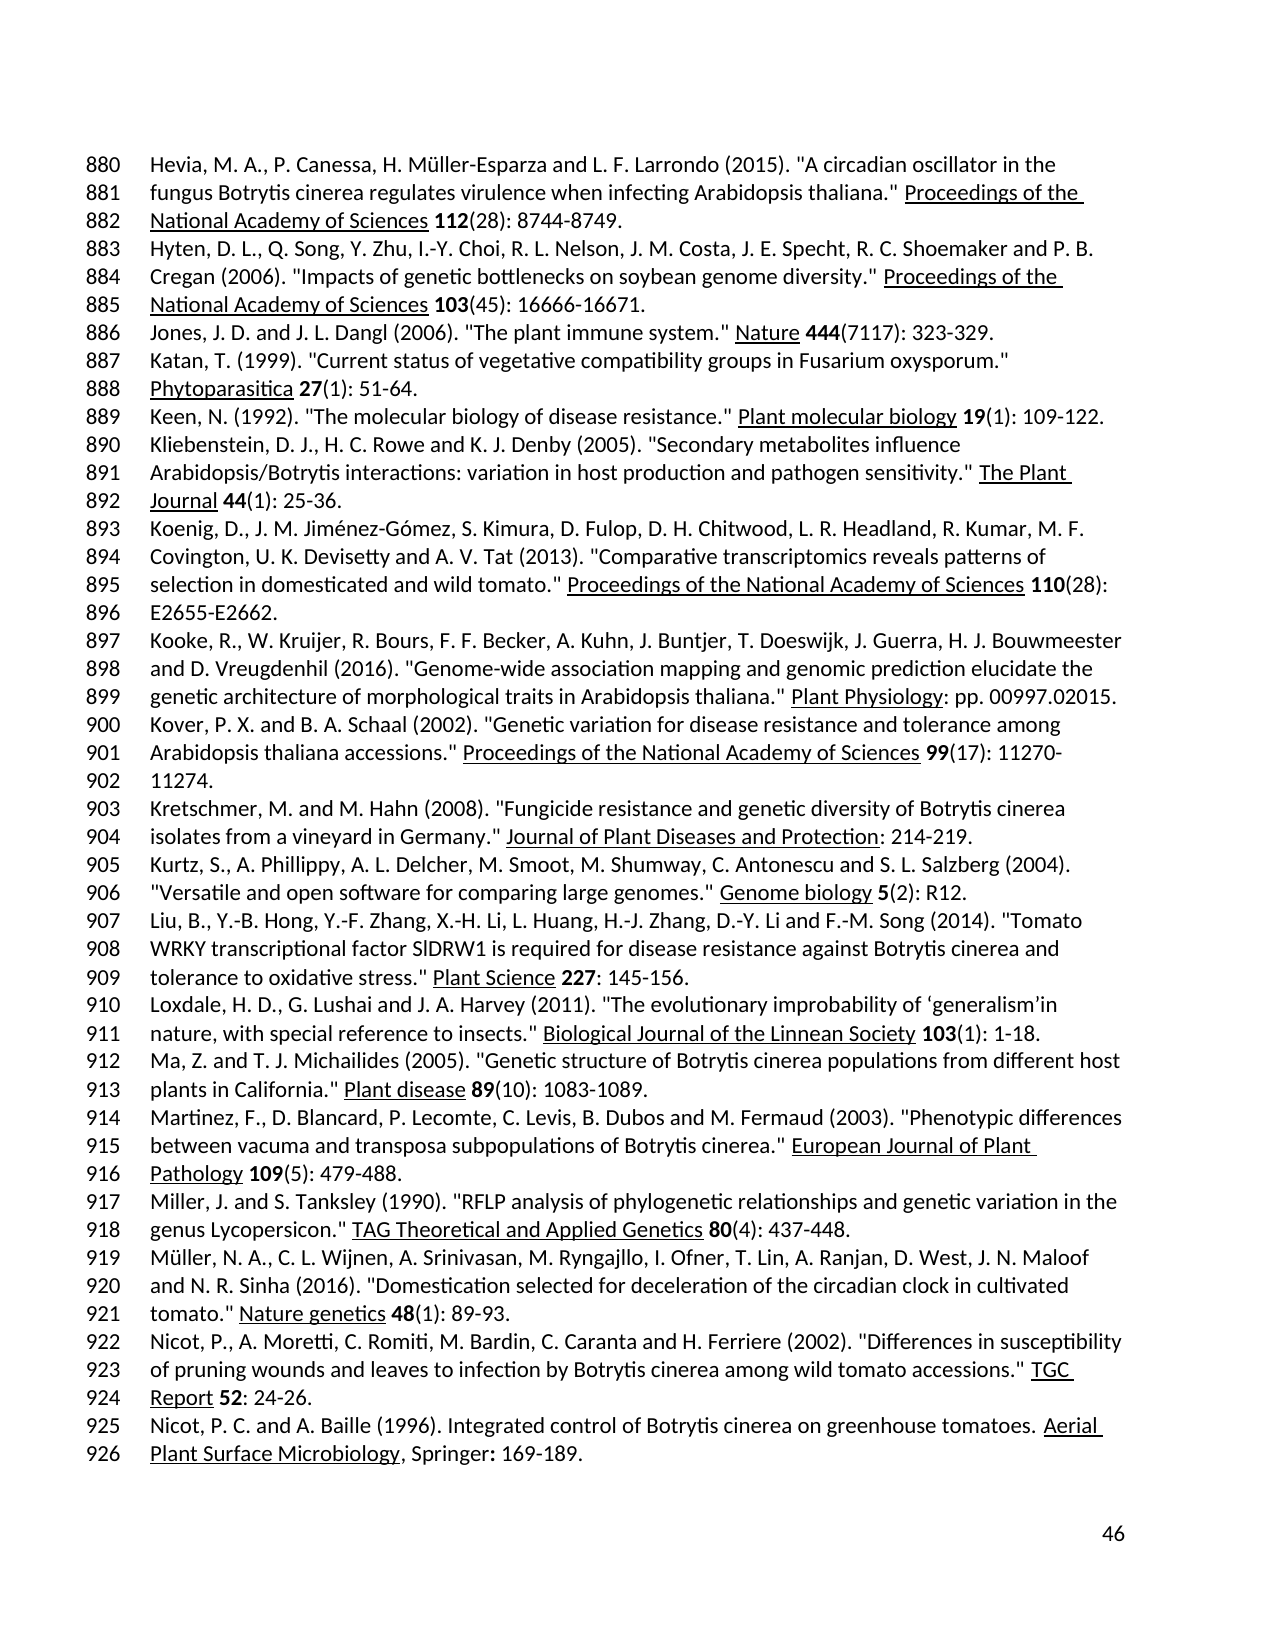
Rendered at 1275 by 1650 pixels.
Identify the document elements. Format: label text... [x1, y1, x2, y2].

text Hevia, M. A., P. Canessa, H. Müller-Esparza and L. F. Larrondo (2015). "A circadian oscillator in the fungus Botrytis cinerea regulates virulence when infecting Arabidopsis thaliana." Proceedings of the National Academy of Sciences 112(28): 8744-8749. [150, 150, 1125, 234]
text Kurtz, S., A. Phillippy, A. L. Delcher, M. Smoot, M. Shumway, C. Antonescu and S. L. Salzberg (2004). "Versatile and open software for comparing large genomes." Genome biology 5(2): R12. [150, 851, 1125, 907]
text Martinez, F., D. Blancard, P. Lecomte, C. Levis, B. Dubos and M. Fermaud (2003). "Phenotypic differences between vacuma and transposa subpopulations of Botrytis cinerea." European Journal of Plant Pathology 109(5): 479-488. [150, 1103, 1125, 1187]
text Kretschmer, M. and M. Hahn (2008). "Fungicide resistance and genetic diversity of Botrytis cinerea isolates from a vineyard in Germany." Journal of Plant Diseases and Protection: 214-219. [150, 794, 1125, 851]
text Jones, J. D. and J. L. Dangl (2006). "The plant immune system." Nature 444(7117): 323-329. [150, 318, 1125, 346]
text Kover, P. X. and B. A. Schaal (2002). "Genetic variation for disease resistance and tolerance among Arabidopsis thaliana accessions." Proceedings of the National Academy of Sciences 99(17): 11270-11274. [150, 710, 1125, 794]
text Koenig, D., J. M. Jiménez-Gómez, S. Kimura, D. Fulop, D. H. Chitwood, L. R. Headland, R. Kumar, M. F. Covington, U. K. Devisetty and A. V. Tat (2013). "Comparative transcriptomics reveals patterns of selection in domesticated and wild tomato." Proceedings of the National Academy of Sciences 110(28): E2655-E2662. [150, 514, 1125, 626]
text Liu, B., Y.-B. Hong, Y.-F. Zhang, X.-H. Li, L. Huang, H.-J. Zhang, D.-Y. Li and F.-M. Song (2014). "Tomato WRKY transcriptional factor SlDRW1 is required for disease resistance against Botrytis cinerea and tolerance to oxidative stress." Plant Science 227: 145-156. [150, 907, 1125, 991]
text Hyten, D. L., Q. Song, Y. Zhu, I.-Y. Choi, R. L. Nelson, J. M. Costa, J. E. Specht, R. C. Shoemaker and P. B. Cregan (2006). "Impacts of genetic bottlenecks on soybean genome diversity." Proceedings of the National Academy of Sciences 103(45): 16666-16671. [150, 234, 1125, 318]
text Loxdale, H. D., G. Lushai and J. A. Harvey (2011). "The evolutionary improbability of ‘generalism’in nature, with special reference to insects." Biological Journal of the Linnean Society 103(1): 1-18. [150, 991, 1125, 1047]
text Ma, Z. and T. J. Michailides (2005). "Genetic structure of Botrytis cinerea populations from different host plants in California." Plant disease 89(10): 1083-1089. [150, 1047, 1125, 1103]
text Müller, N. A., C. L. Wijnen, A. Srinivasan, M. Ryngajllo, I. Ofner, T. Lin, A. Ranjan, D. West, J. N. Maloof and N. R. Sinha (2016). "Domestication selected for deceleration of the circadian clock in cultivated tomato." Nature genetics 48(1): 89-93. [150, 1243, 1125, 1327]
text Nicot, P., A. Moretti, C. Romiti, M. Bardin, C. Caranta and H. Ferriere (2002). "Differences in susceptibility of pruning wounds and leaves to infection by Botrytis cinerea among wild tomato accessions." TGC Report 52: 24-26. [150, 1327, 1125, 1411]
text Miller, J. and S. Tanksley (1990). "RFLP analysis of phylogenetic relationships and genetic variation in the genus Lycopersicon." TAG Theoretical and Applied Genetics 80(4): 437-448. [150, 1187, 1125, 1243]
text Kooke, R., W. Kruijer, R. Bours, F. F. Becker, A. Kuhn, J. Buntjer, T. Doeswijk, J. Guerra, H. J. Bouwmeester and D. Vreugdenhil (2016). "Genome-wide association mapping and genomic prediction elucidate the genetic architecture of morphological traits in Arabidopsis thaliana." Plant Physiology: pp. 00997.02015. [150, 626, 1125, 710]
text Katan, T. (1999). "Current status of vegetative compatibility groups in Fusarium oxysporum." Phytoparasitica 27(1): 51-64. [150, 346, 1125, 402]
text Keen, N. (1992). "The molecular biology of disease resistance." Plant molecular biology 19(1): 109-122. [150, 402, 1125, 430]
text Kliebenstein, D. J., H. C. Rowe and K. J. Denby (2005). "Secondary metabolites influence Arabidopsis/Botrytis interactions: variation in host production and pathogen sensitivity." The Plant Journal 44(1): 25-36. [150, 430, 1125, 514]
text Nicot, P. C. and A. Baille (1996). Integrated control of Botrytis cinerea on greenhouse tomatoes. Aerial Plant Surface Microbiology, Springer: 169-189. [150, 1411, 1125, 1467]
